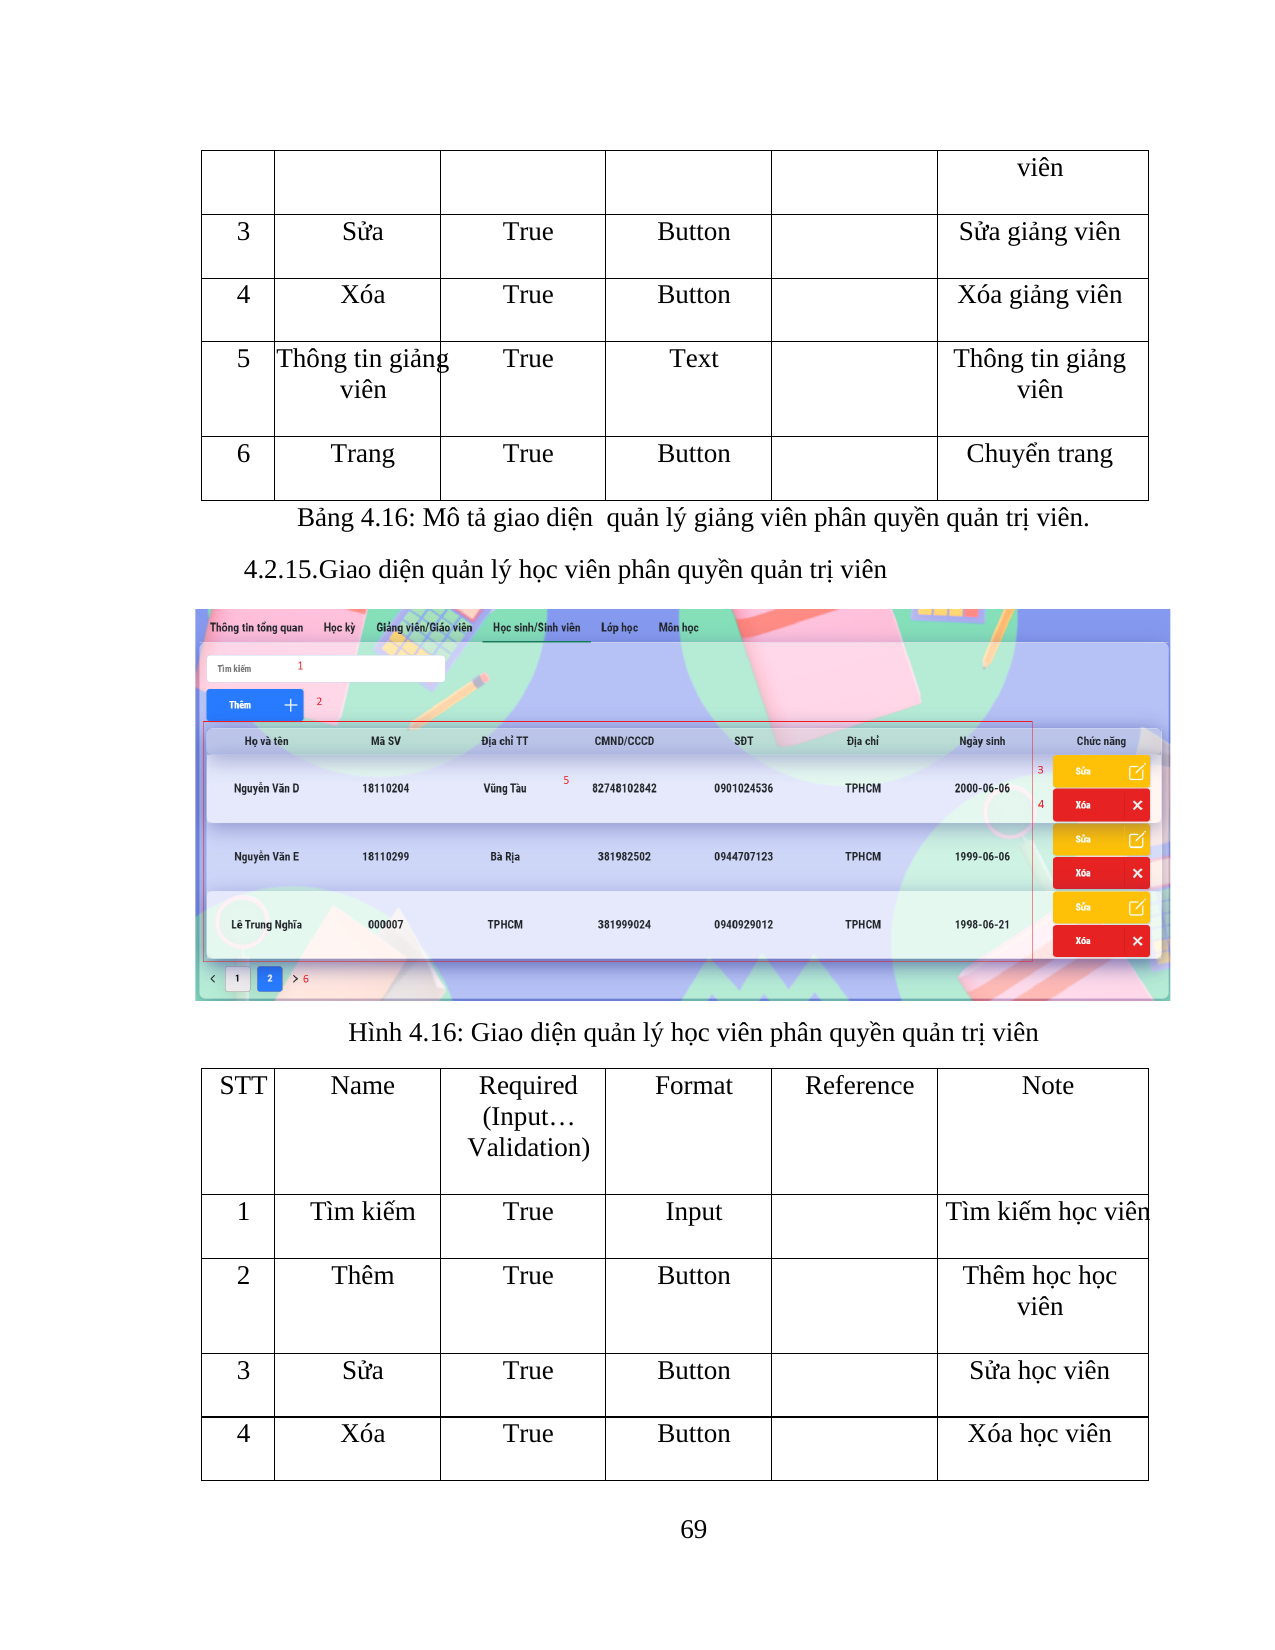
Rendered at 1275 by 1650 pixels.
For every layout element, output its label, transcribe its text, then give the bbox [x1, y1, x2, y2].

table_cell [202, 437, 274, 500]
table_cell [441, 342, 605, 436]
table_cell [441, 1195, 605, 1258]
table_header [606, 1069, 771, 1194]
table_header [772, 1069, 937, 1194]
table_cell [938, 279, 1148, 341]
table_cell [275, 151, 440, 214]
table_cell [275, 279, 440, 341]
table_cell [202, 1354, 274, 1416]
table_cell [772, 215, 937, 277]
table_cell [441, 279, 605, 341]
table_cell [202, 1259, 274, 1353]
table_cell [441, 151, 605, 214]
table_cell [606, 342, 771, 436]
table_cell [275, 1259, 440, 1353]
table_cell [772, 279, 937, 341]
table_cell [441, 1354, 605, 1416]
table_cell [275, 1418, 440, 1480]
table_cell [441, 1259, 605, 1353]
text Giao diện quản lý học viên phân quyền quản trị viên [244, 553, 1125, 584]
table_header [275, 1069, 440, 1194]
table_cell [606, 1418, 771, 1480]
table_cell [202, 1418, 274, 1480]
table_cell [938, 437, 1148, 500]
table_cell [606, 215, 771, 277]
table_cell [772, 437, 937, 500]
text Bảng 4.16: Mô tả giao diện quản lý giảng viên phân quyền quản trị viên. [262, 501, 1125, 532]
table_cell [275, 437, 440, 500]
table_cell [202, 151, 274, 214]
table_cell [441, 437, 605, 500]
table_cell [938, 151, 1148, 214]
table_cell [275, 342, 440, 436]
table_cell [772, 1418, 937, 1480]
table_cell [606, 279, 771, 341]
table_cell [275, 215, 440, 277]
picture [195, 609, 1171, 1001]
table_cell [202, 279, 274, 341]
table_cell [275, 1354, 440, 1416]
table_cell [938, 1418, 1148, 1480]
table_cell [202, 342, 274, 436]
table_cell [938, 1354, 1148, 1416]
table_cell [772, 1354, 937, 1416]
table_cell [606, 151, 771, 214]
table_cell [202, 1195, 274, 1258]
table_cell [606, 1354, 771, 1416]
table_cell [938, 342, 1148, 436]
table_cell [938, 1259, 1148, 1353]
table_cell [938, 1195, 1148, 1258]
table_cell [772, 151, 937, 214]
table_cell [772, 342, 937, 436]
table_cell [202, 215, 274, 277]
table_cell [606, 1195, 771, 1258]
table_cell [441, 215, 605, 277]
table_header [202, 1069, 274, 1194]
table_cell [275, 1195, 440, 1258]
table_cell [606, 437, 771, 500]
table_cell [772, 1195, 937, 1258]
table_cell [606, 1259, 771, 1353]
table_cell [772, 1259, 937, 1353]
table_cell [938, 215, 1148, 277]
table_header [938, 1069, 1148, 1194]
text Hình 4.16: Giao diện quản lý học viên phân quyền quản trị viên [262, 1016, 1125, 1047]
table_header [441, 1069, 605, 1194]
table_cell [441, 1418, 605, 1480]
